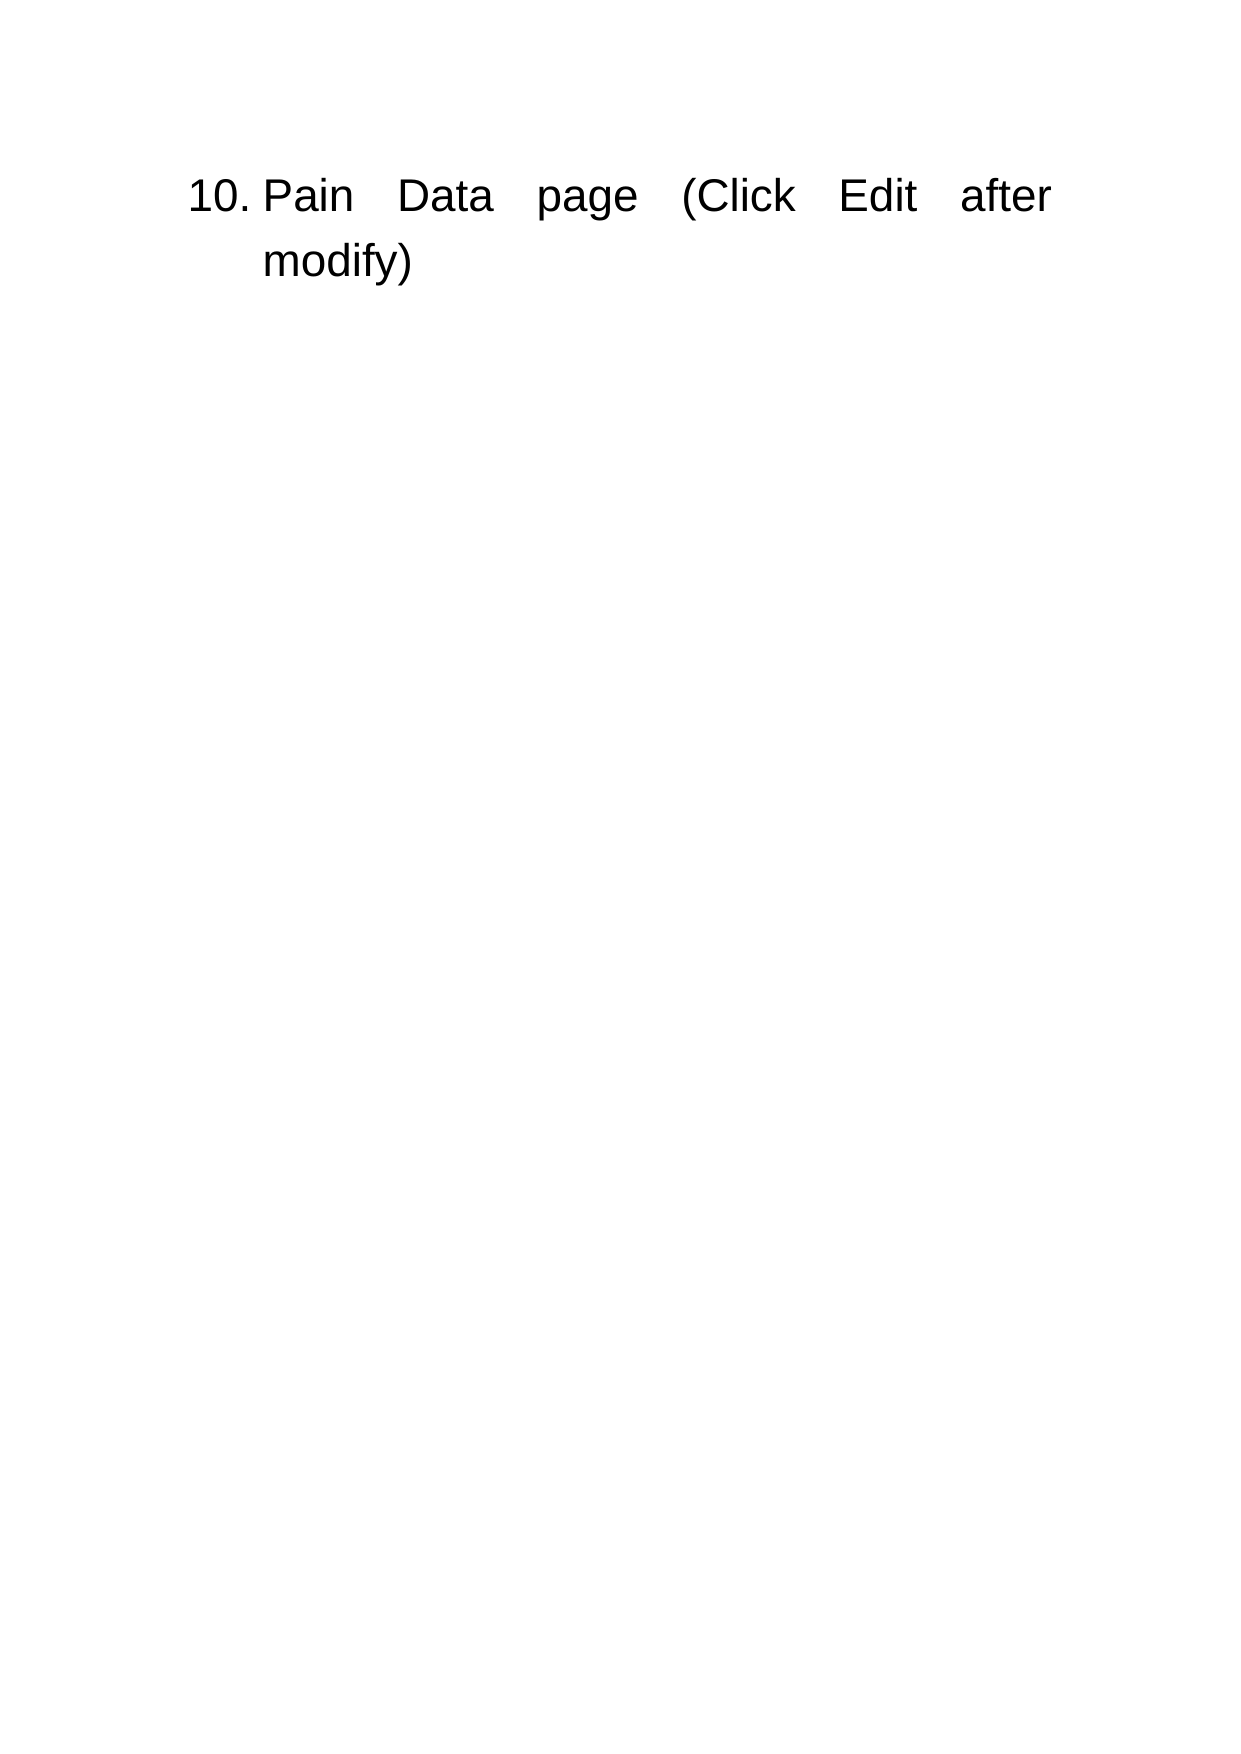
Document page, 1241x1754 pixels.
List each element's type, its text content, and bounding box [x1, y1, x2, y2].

list Pain Data page (Click Edit after modify) [187, 162, 1053, 292]
